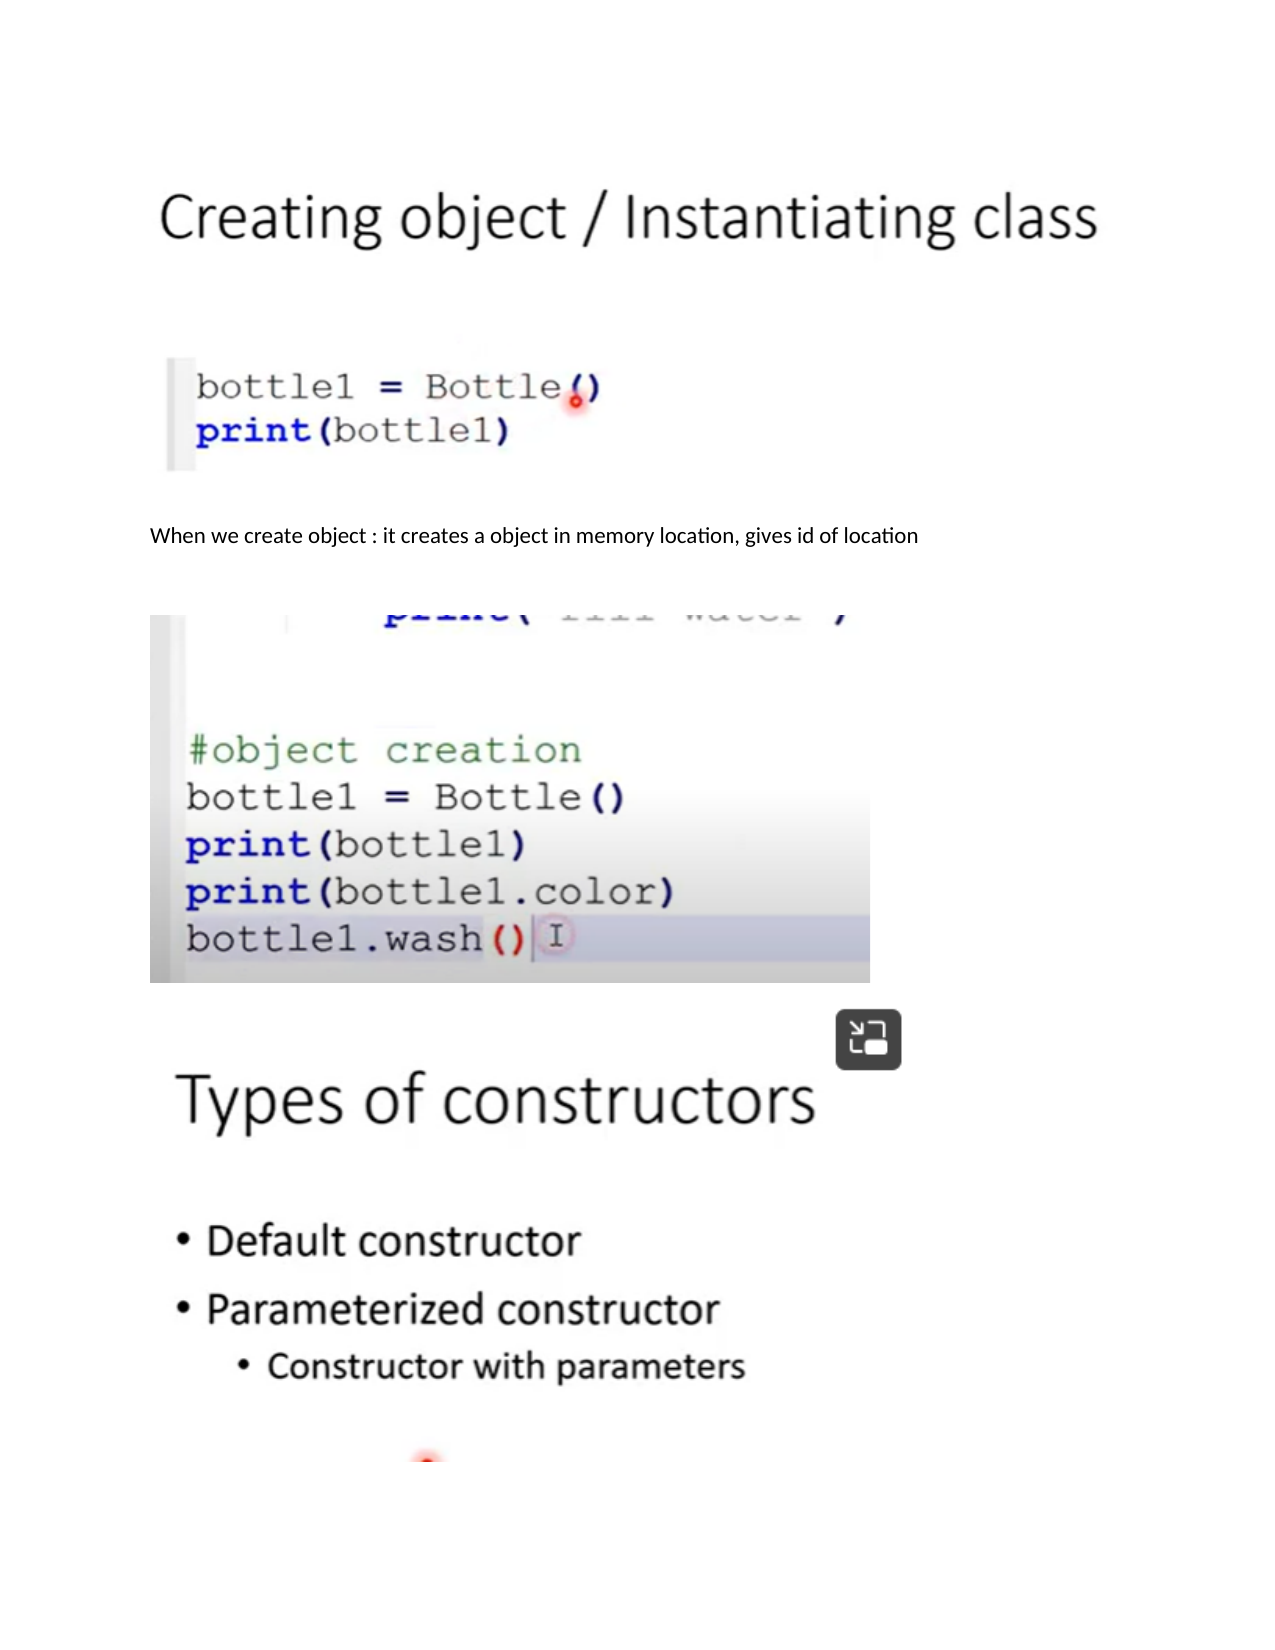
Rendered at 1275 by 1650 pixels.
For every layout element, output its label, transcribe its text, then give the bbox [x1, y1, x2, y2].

picture [150, 150, 1125, 503]
picture [150, 1001, 1108, 1462]
text When we create object : it creates a object in memory location, gives id of location [150, 521, 1125, 549]
picture [150, 615, 871, 983]
